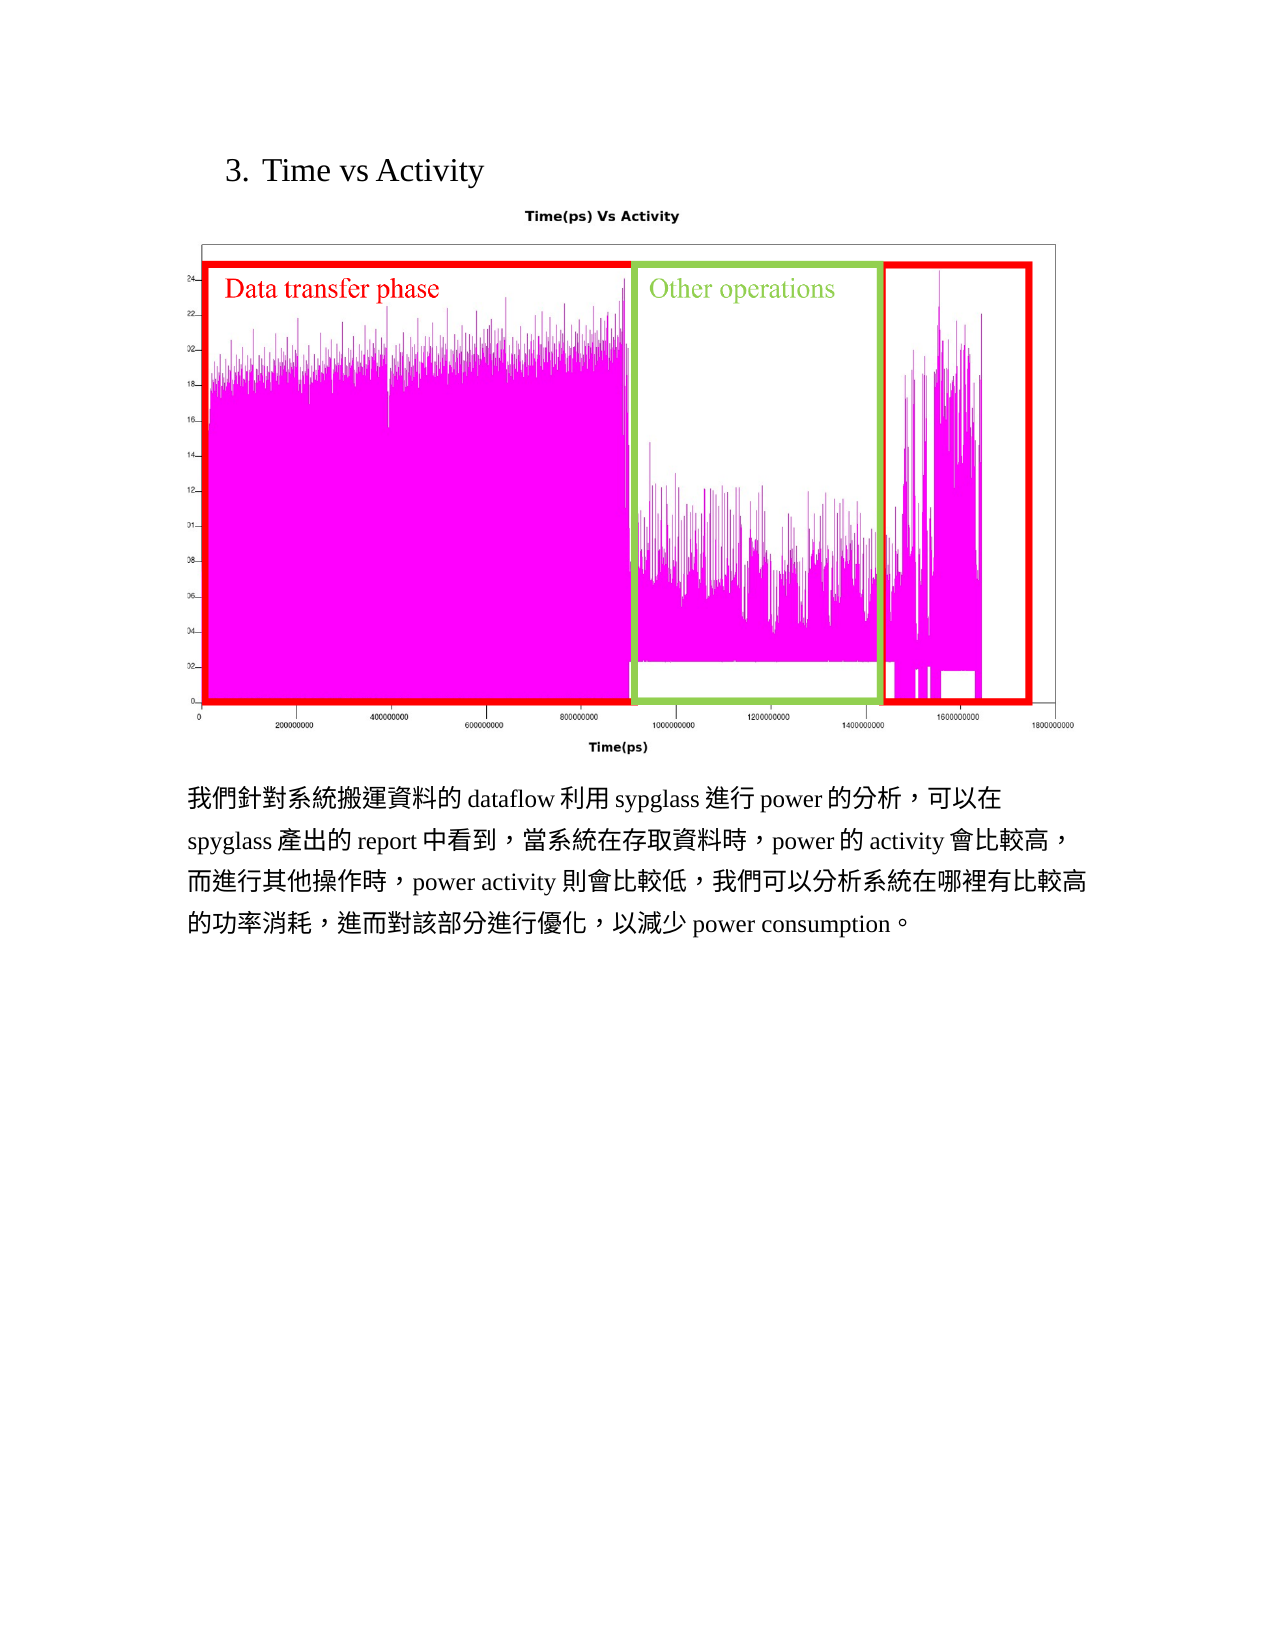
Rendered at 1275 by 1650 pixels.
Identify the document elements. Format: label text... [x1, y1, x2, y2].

picture [187, 210, 1088, 757]
text 我們針對系統搬運資料的dataflow利用sypglass進行power的分析，可以在spyglass產出的report中看到，當系統在存取資料時，power的activity會比較高，而進行其他操作時，power activity 則會比較低，我們可以分析系統在哪裡有比較高的功率消耗，進而對該部分進行優化，以減少power consumption。 [187, 778, 1087, 940]
list Time vs Activity [225, 150, 1087, 188]
